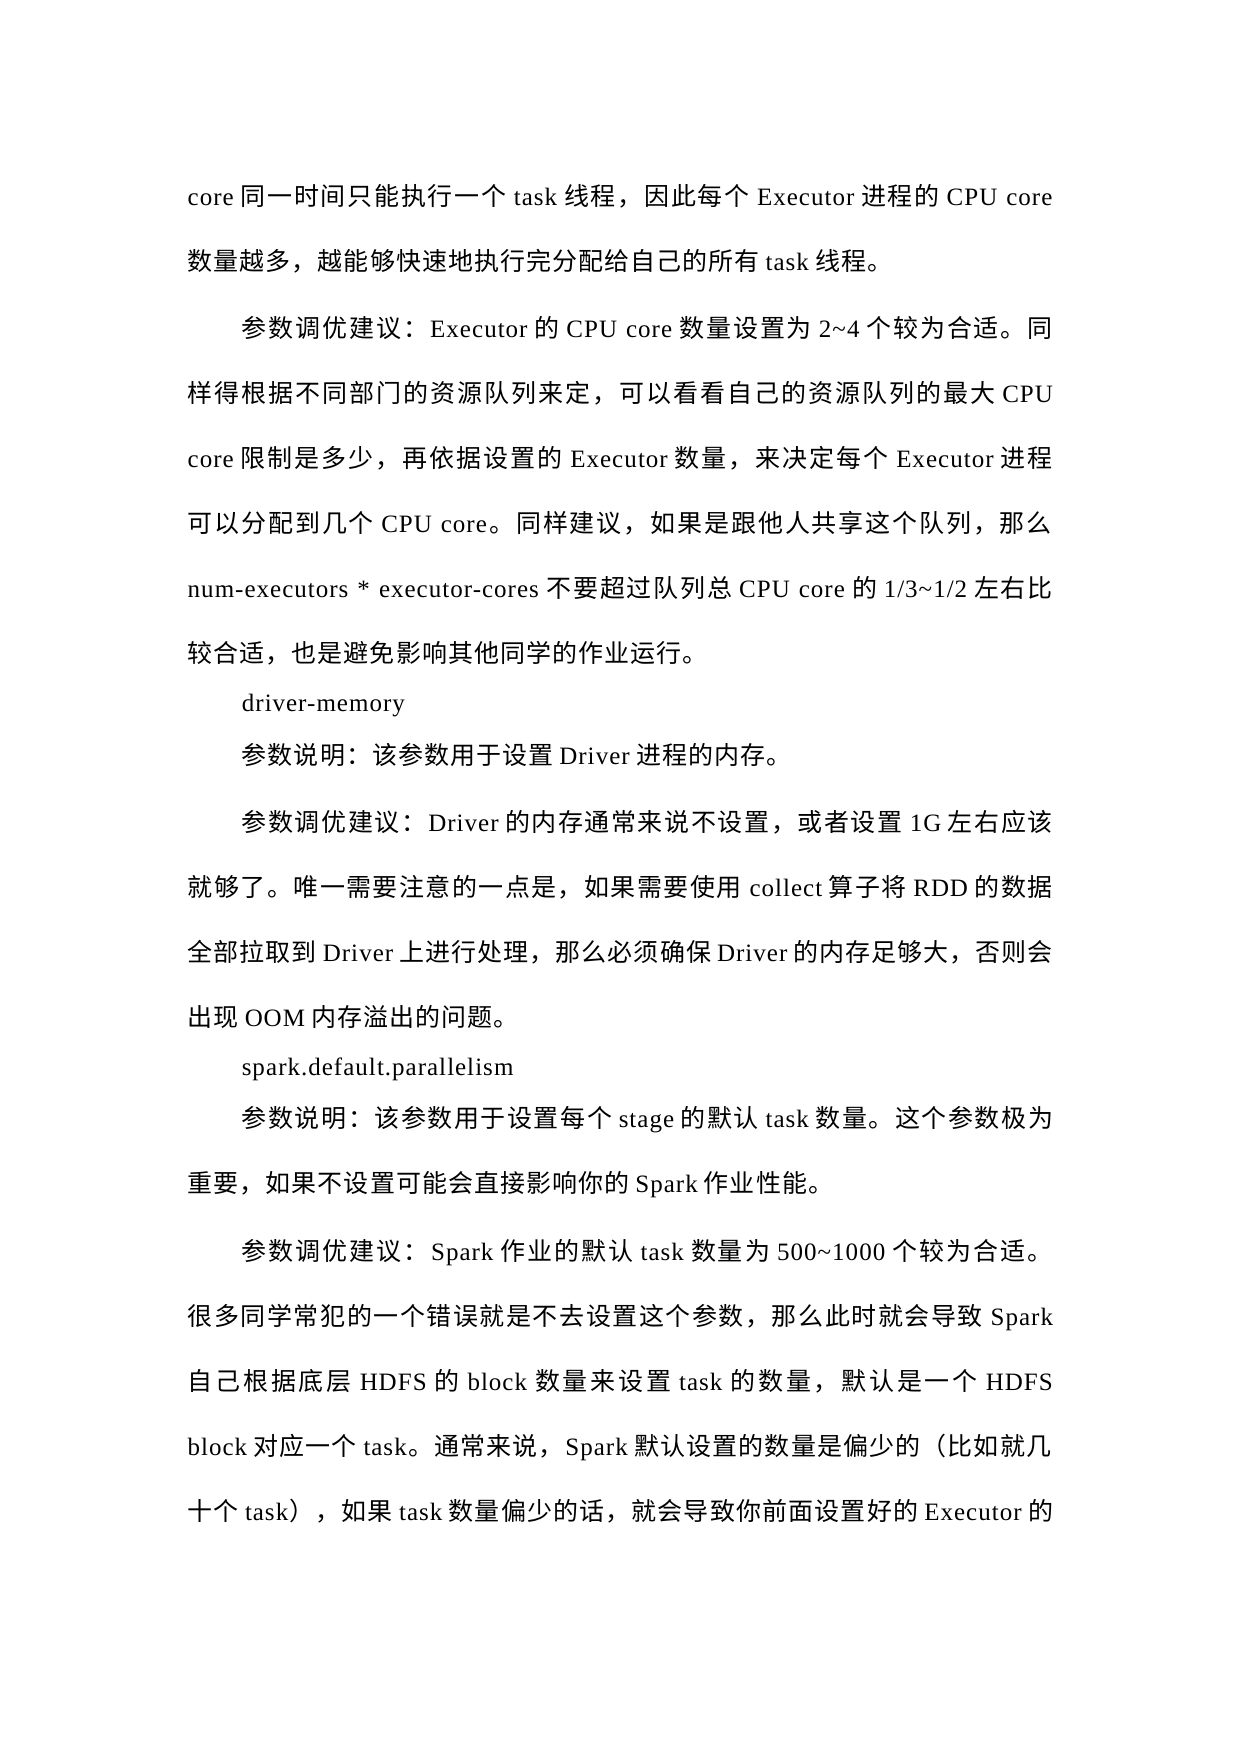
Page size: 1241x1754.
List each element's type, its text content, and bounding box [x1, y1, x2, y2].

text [187, 162, 1053, 292]
text 参数调优建议：Executor的CPU core数量设置为2~4个较为合适。同样得根据不同部门的资源队列来定，可以看看自己的资源队列的最大CPU core限制是多少，再依据设置的Executor数量，来决定每个Executor进程可以分配到几个CPU core。同样建议，如果是跟他人共享这个队列，那么num-executors * executor-cores不要超过队列总CPU core的1/3~1/2左右比较合适，也是避免影响其他同学的作业运行。 [187, 294, 1053, 684]
text 参数调优建议：Driver的内存通常来说不设置，或者设置1G左右应该就够了。唯一需要注意的一点是，如果需要使用collect算子将RDD的数据全部拉取到Driver上进行处理，那么必须确保Driver的内存足够大，否则会出现OOM内存溢出的问题。 [187, 788, 1053, 1048]
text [187, 1217, 1053, 1542]
text driver-memory [187, 686, 1053, 719]
text 参数说明：该参数用于设置Driver进程的内存。 [187, 721, 1053, 786]
text 参数说明：该参数用于设置每个stage的默认task数量。这个参数极为重要，如果不设置可能会直接影响你的Spark作业性能。 [187, 1084, 1053, 1214]
text spark.default.parallelism [187, 1050, 1053, 1082]
